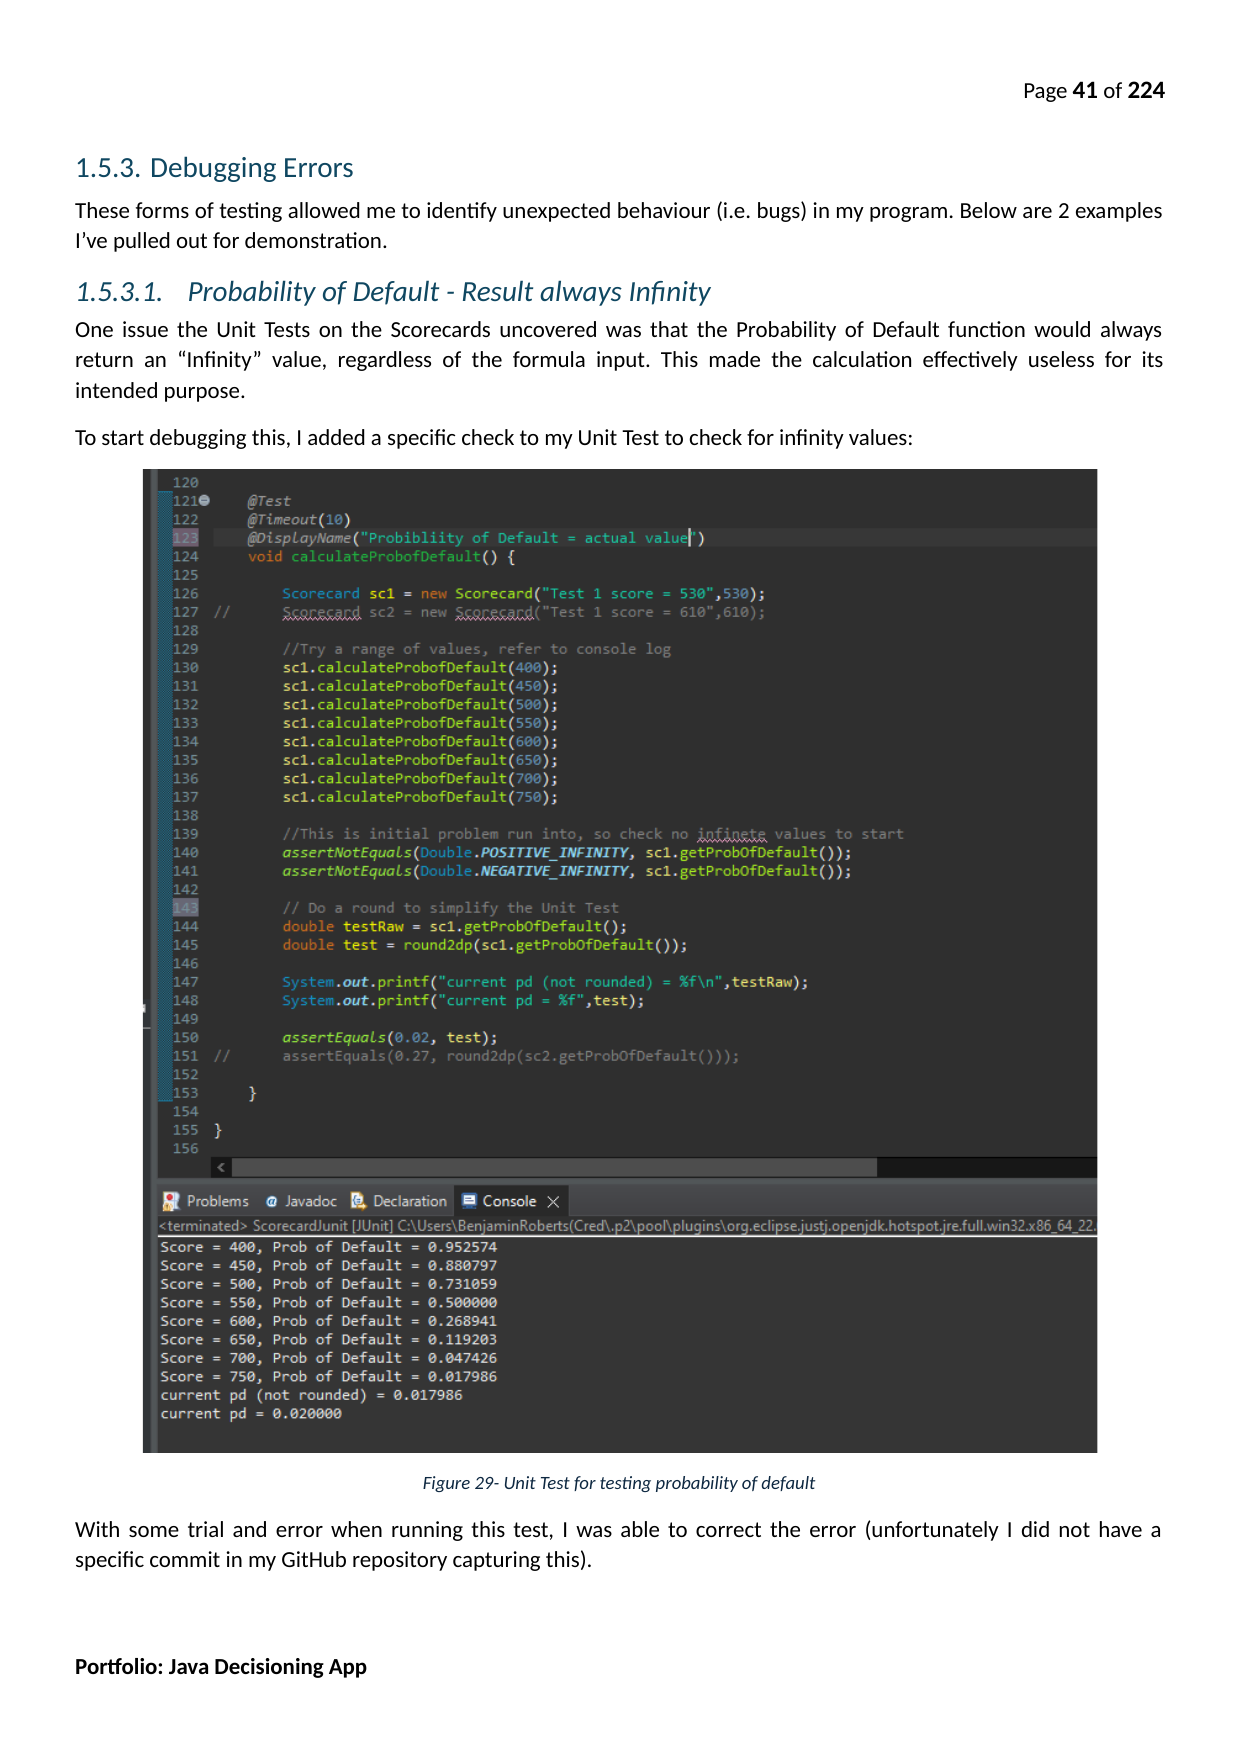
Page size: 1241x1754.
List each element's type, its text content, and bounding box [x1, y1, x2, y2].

text To start debugging this, I added a specific check to my Unit Test to check for infinity values: [75, 423, 1165, 451]
picture [142, 469, 1098, 1453]
text With some trial and error when running this test, I was able to correct the error (unfortunately I did not have a specific commit in my GitHub repository capturing this). [75, 1515, 1165, 1573]
text Figure 29- Unit Test for testing probability of default [75, 1471, 1165, 1494]
text These forms of testing allowed me to identify unexpected behaviour (i.e. bugs) in my program. Below are 2 examples I’ve pulled out for demonstration. [75, 196, 1165, 254]
subtitle Probability of Default - Result always Infinity [75, 273, 1165, 308]
text One issue the Unit Tests on the Scorecards uncovered was that the Probability of Default function would always return an “Infinity” value, regardless of the formula input. This made the calculation effectively useless for its intended purpose. [75, 315, 1165, 404]
subtitle Debugging Errors [75, 149, 1165, 184]
